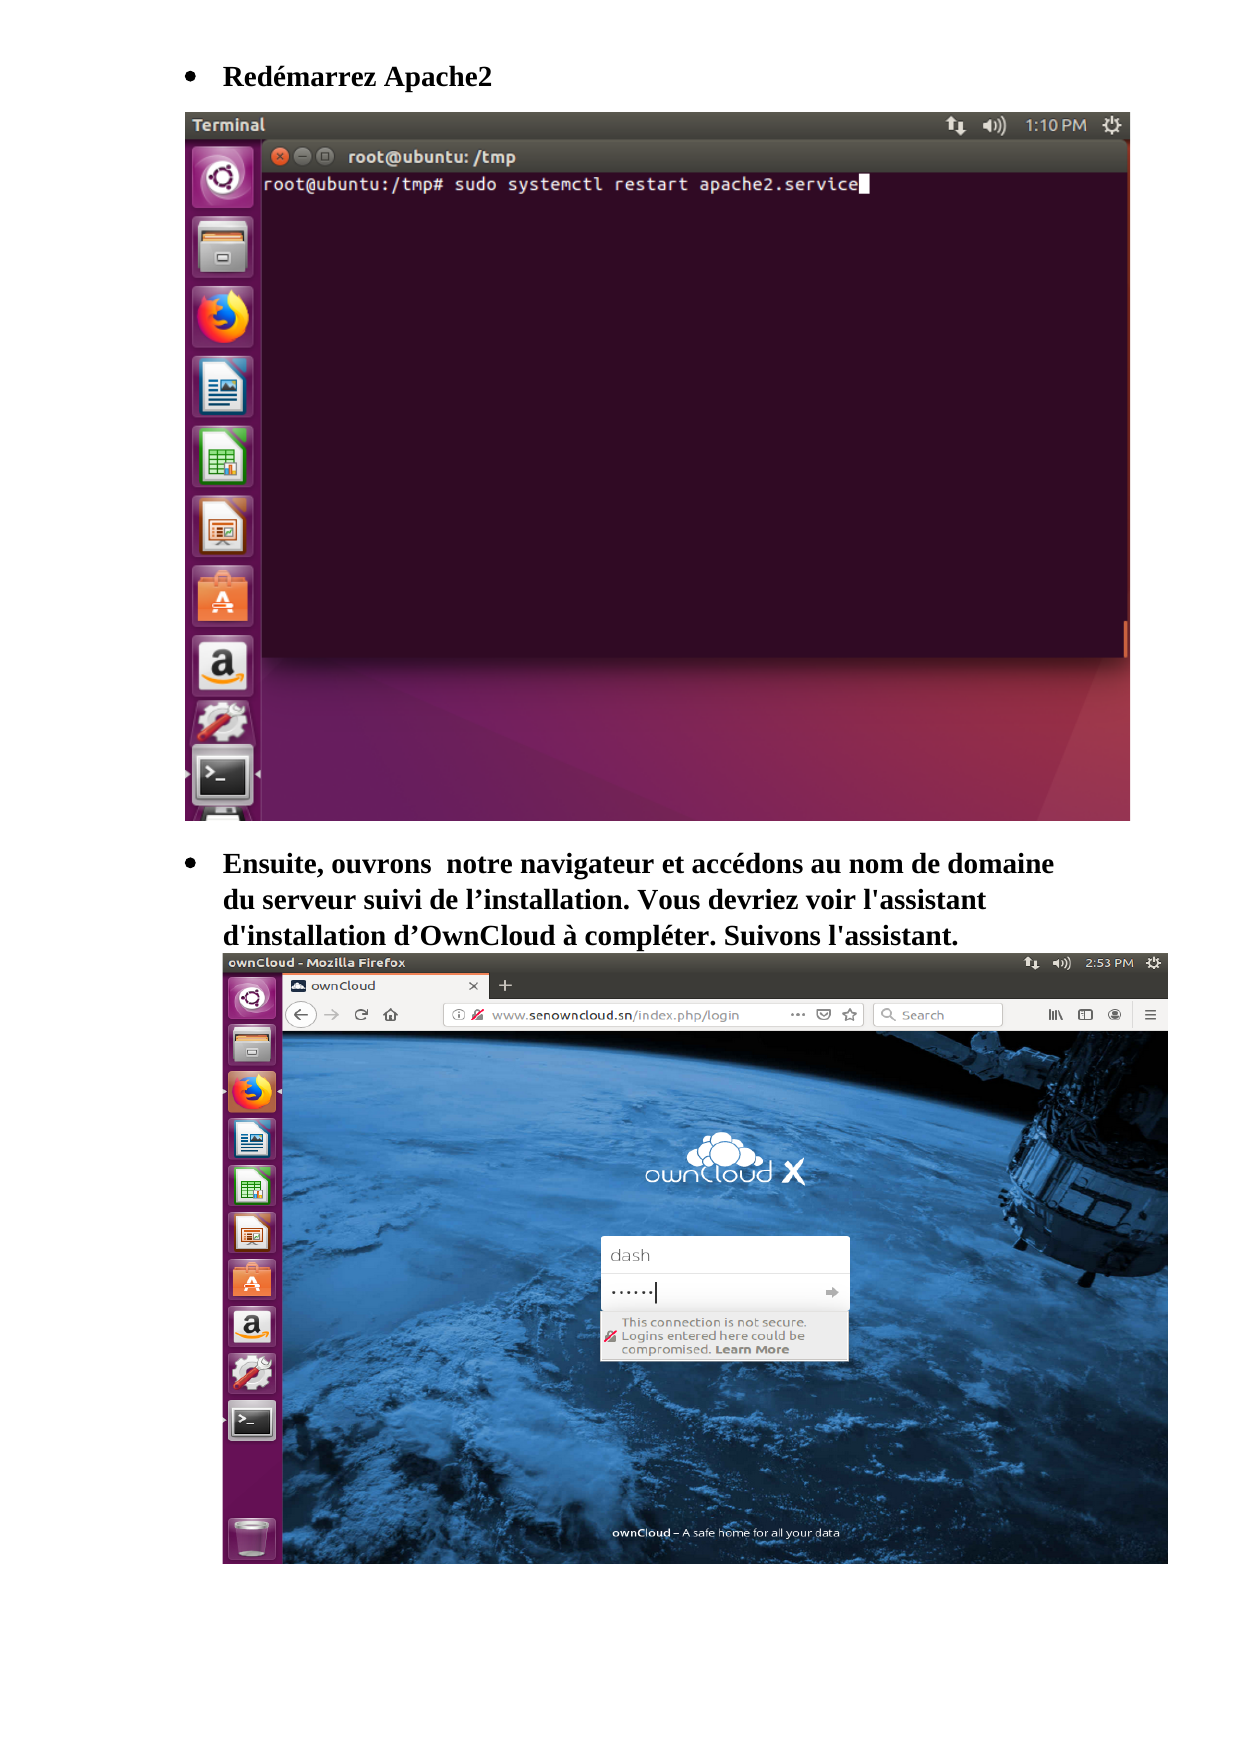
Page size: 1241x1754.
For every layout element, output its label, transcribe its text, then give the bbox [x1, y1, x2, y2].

picture [222, 953, 1168, 1564]
picture [185, 112, 1130, 821]
list Redémarrez Apache2 [185, 59, 1093, 93]
